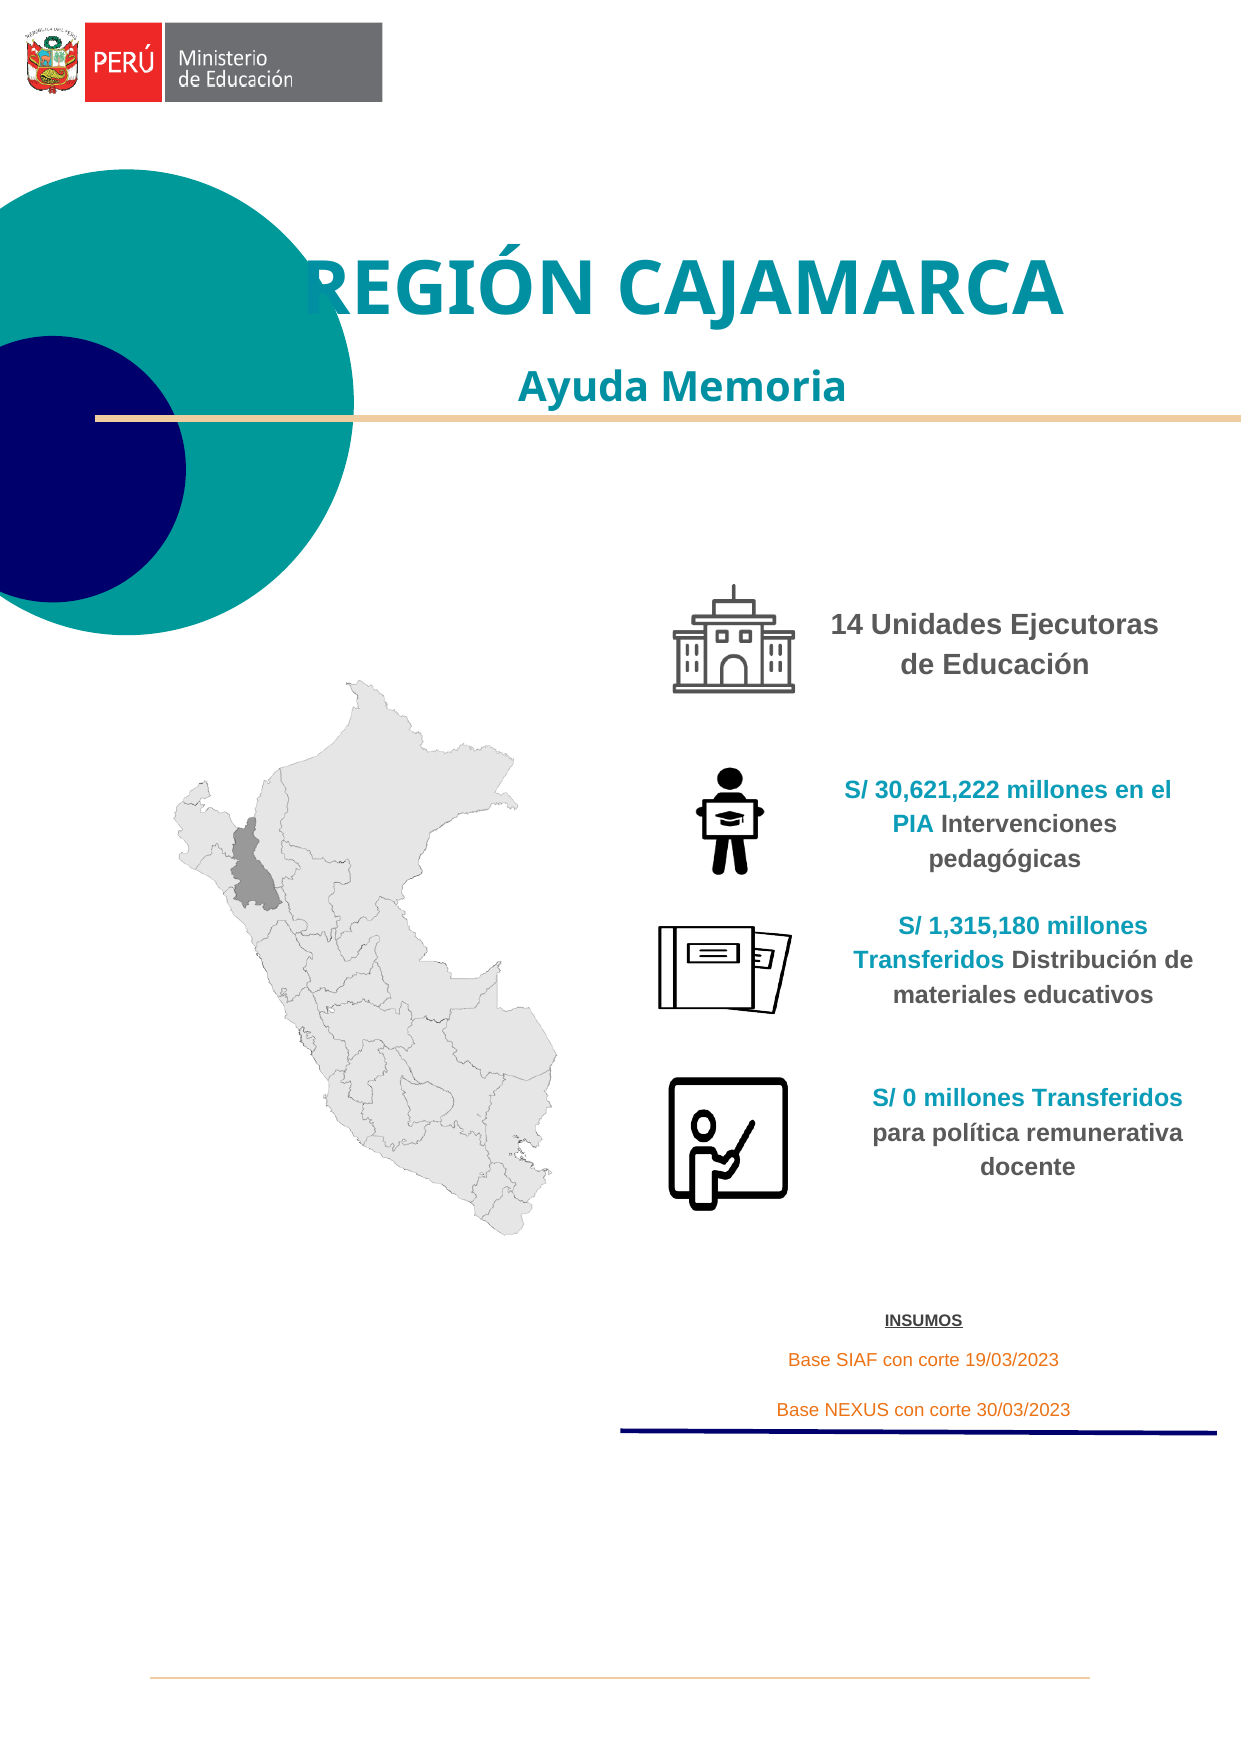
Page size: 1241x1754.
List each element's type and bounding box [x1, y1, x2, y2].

picture [150, 675, 586, 1255]
picture [21, 28, 81, 98]
picture [646, 1045, 801, 1227]
picture [179, 50, 292, 87]
picture [617, 913, 816, 1021]
picture [664, 749, 793, 894]
